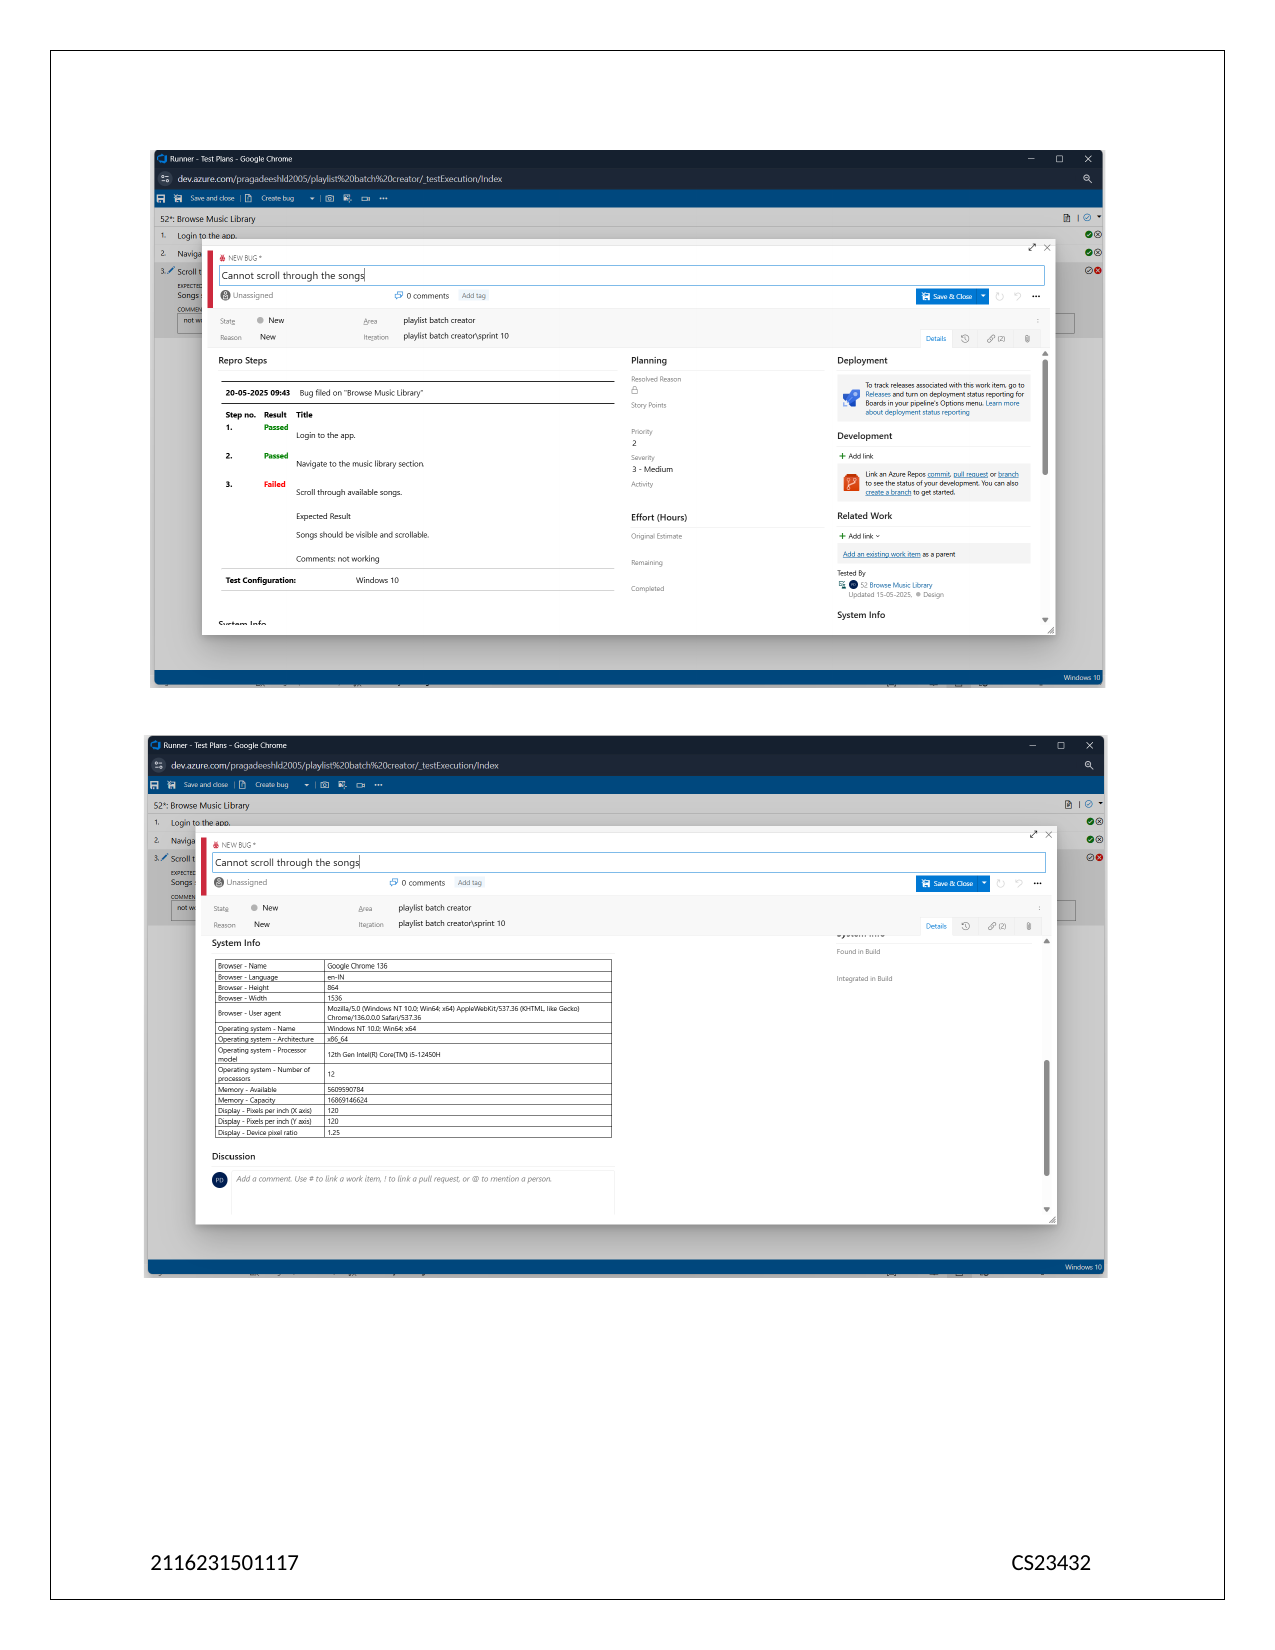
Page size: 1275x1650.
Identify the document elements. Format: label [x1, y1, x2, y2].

picture [143, 735, 1108, 1278]
picture [150, 150, 1106, 688]
